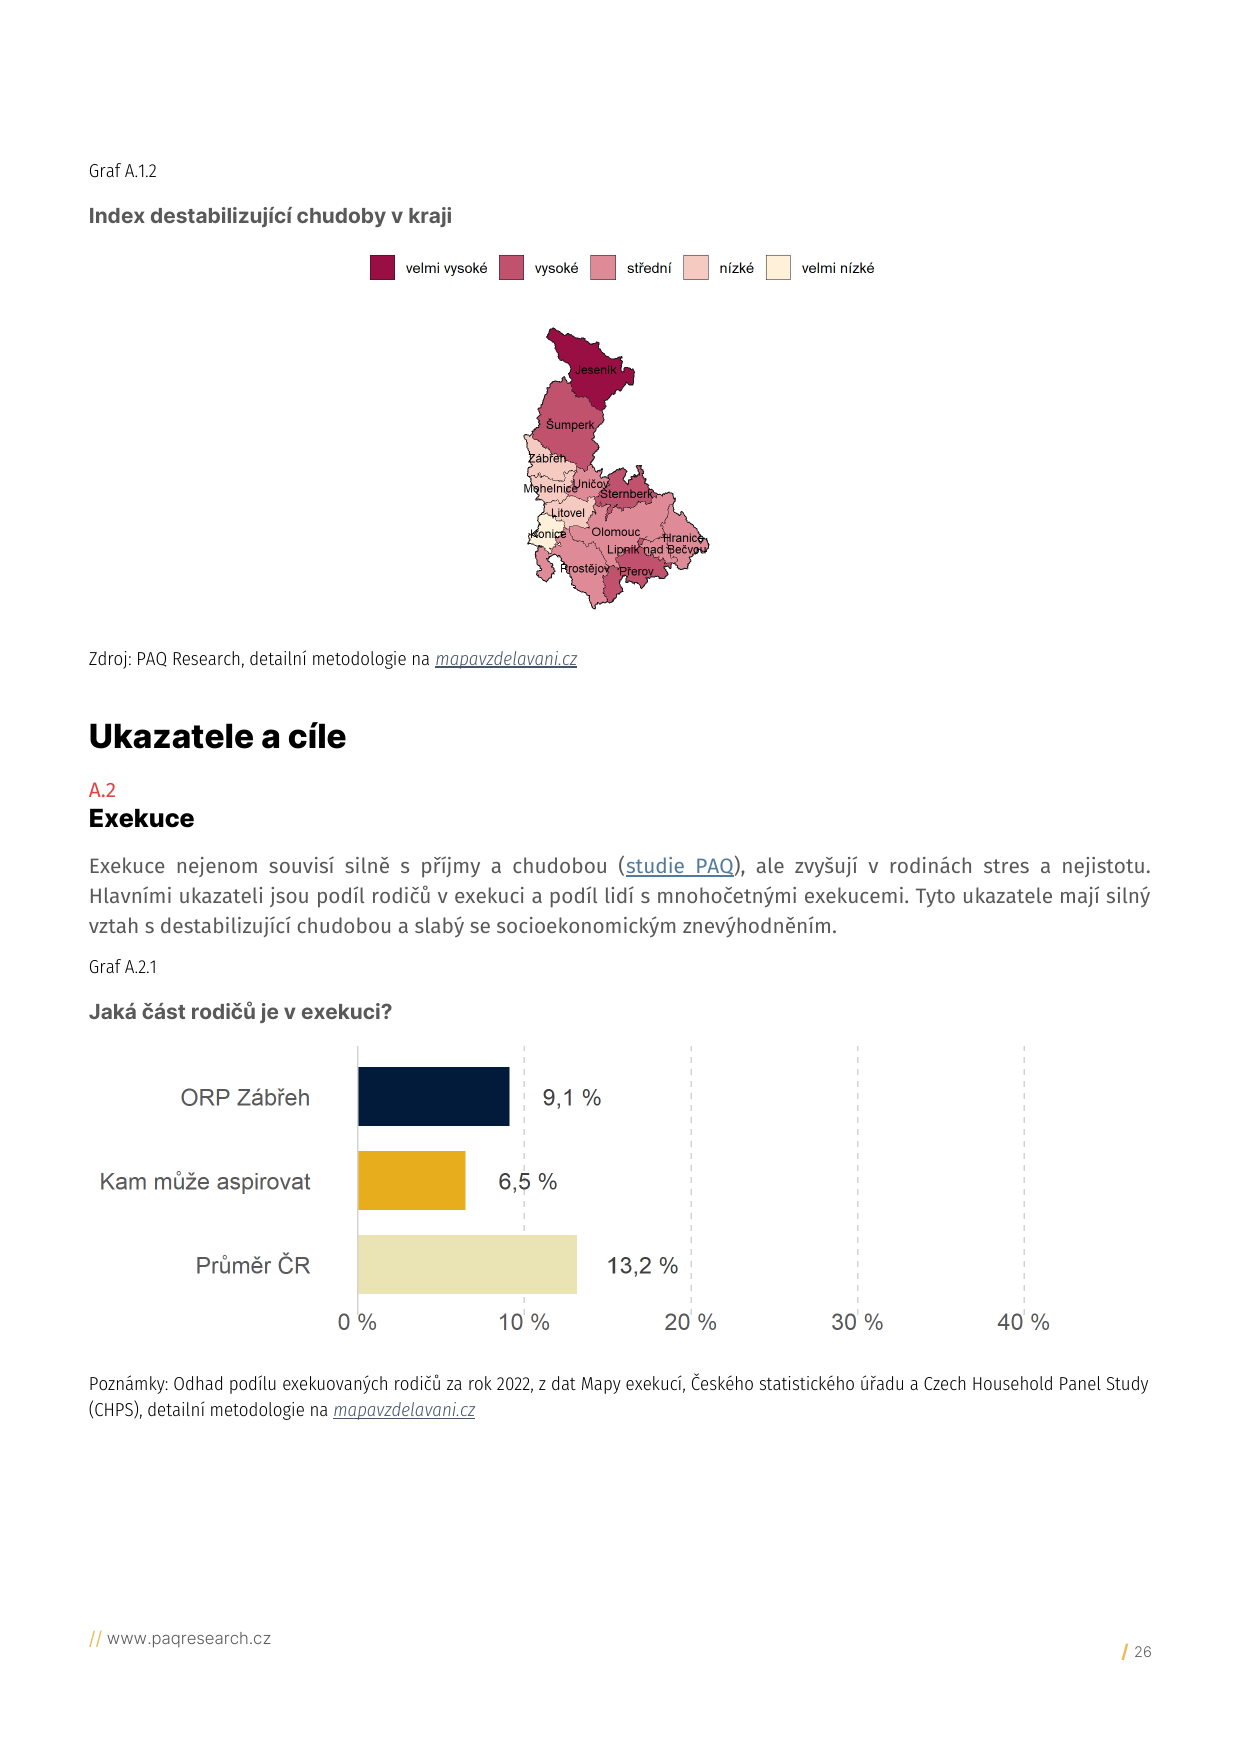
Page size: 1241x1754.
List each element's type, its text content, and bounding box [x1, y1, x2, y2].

text Exekuce nejenom souvisí silně s příjmy a chudobou (studie PAQ), ale zvyšují v rodinách stres a nejistotu. Hlavními ukazateli jsou podíl rodičů v exekuci a podíl lidí s mnohočetnými exekucemi. Tyto ukazatele mají silný vztah s destabilizující chudobou a slabý se socioekonomickým znevýhodněním. [89, 849, 1152, 939]
text Poznámky: Odhad podílu exekuovaných rodičů za rok 2022, z dat Mapy exekucí, Českého statistického úřadu a Czech Household Panel Study (CHPS), detailní metodologie na mapavzdelavani.cz [89, 1373, 1152, 1421]
subtitle Ukazatele a cíle [89, 716, 1152, 756]
picture [88, 1024, 1139, 1356]
text Graf A.1.2 [89, 160, 1152, 183]
text Zdroj: PAQ Research, detailní metodologie na mapavzdelavani.cz [89, 647, 1152, 670]
text Index destabilizující chudoby v kraji [89, 198, 1152, 229]
picture [88, 228, 1139, 631]
text A.2 [89, 773, 1152, 803]
subtitle Exekuce [89, 803, 1152, 833]
text Graf A.2.1 [89, 956, 1152, 978]
text Jaká část rodičů je v exekuci? [89, 994, 1152, 1024]
